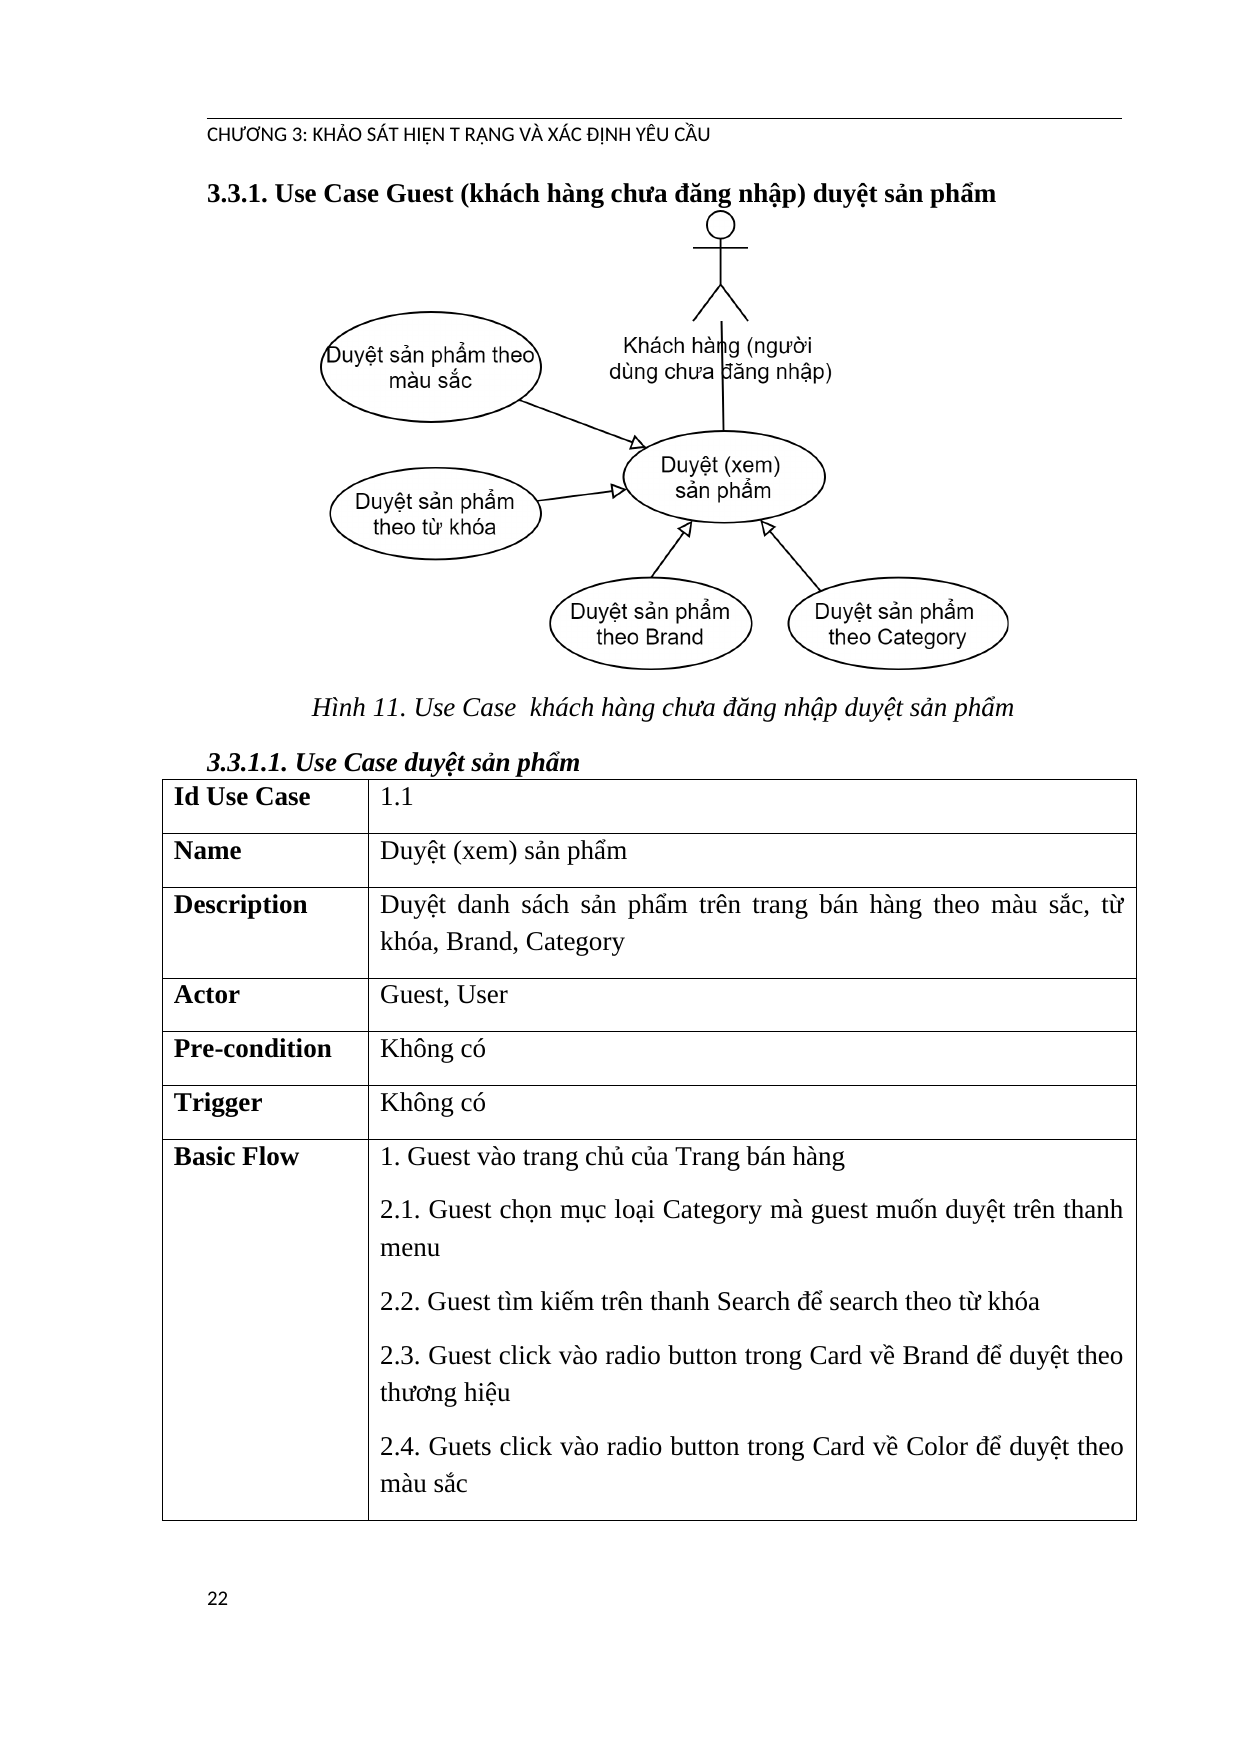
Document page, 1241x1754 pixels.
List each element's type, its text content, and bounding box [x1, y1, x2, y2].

table_header 1.1 [369, 780, 1136, 833]
table_cell Basic Flow [163, 1140, 368, 1520]
text Hình 11. Use Case khách hàng chưa đăng nhập duyệt sản phẩm [207, 691, 1122, 723]
subtitle 3.3.1.1. Use Case duyệt sản phẩm [207, 746, 1122, 777]
table_cell Guest, User [369, 979, 1136, 1031]
table_cell Description [163, 888, 368, 978]
table_cell Duyệt (xem) sản phẩm [369, 834, 1136, 887]
table_cell Duyệt danh sách sản phẩm trên trang bán hàng theo màu sắc, từ khóa, Brand, Category [369, 888, 1136, 978]
table_cell Không có [369, 1086, 1136, 1138]
table_cell Không có [369, 1032, 1136, 1085]
table_cell 1. Guest vào trang chủ của Trang bán hàng 2.1. Guest chọn mục loại Category mà guest muốn duyệt trên thanh menu 2.2. Guest tìm kiếm trên thanh Search để search theo từ khóa 2.3. Guest click vào radio button trong Card về Brand để duyệt theo thương hiệu 2.4. Guets click vào radio button trong Card về Color để duyệt theo màu sắc [369, 1140, 1136, 1520]
table_cell Pre-condition [163, 1032, 368, 1085]
picture [320, 210, 1009, 670]
table_cell Actor [163, 979, 368, 1031]
table_header Id Use Case [163, 780, 368, 833]
subtitle 3.3.1. Use Case Guest (khách hàng chưa đăng nhập) duyệt sản phẩm [207, 177, 1122, 208]
table_cell Trigger [163, 1086, 368, 1138]
table_cell Name [163, 834, 368, 887]
